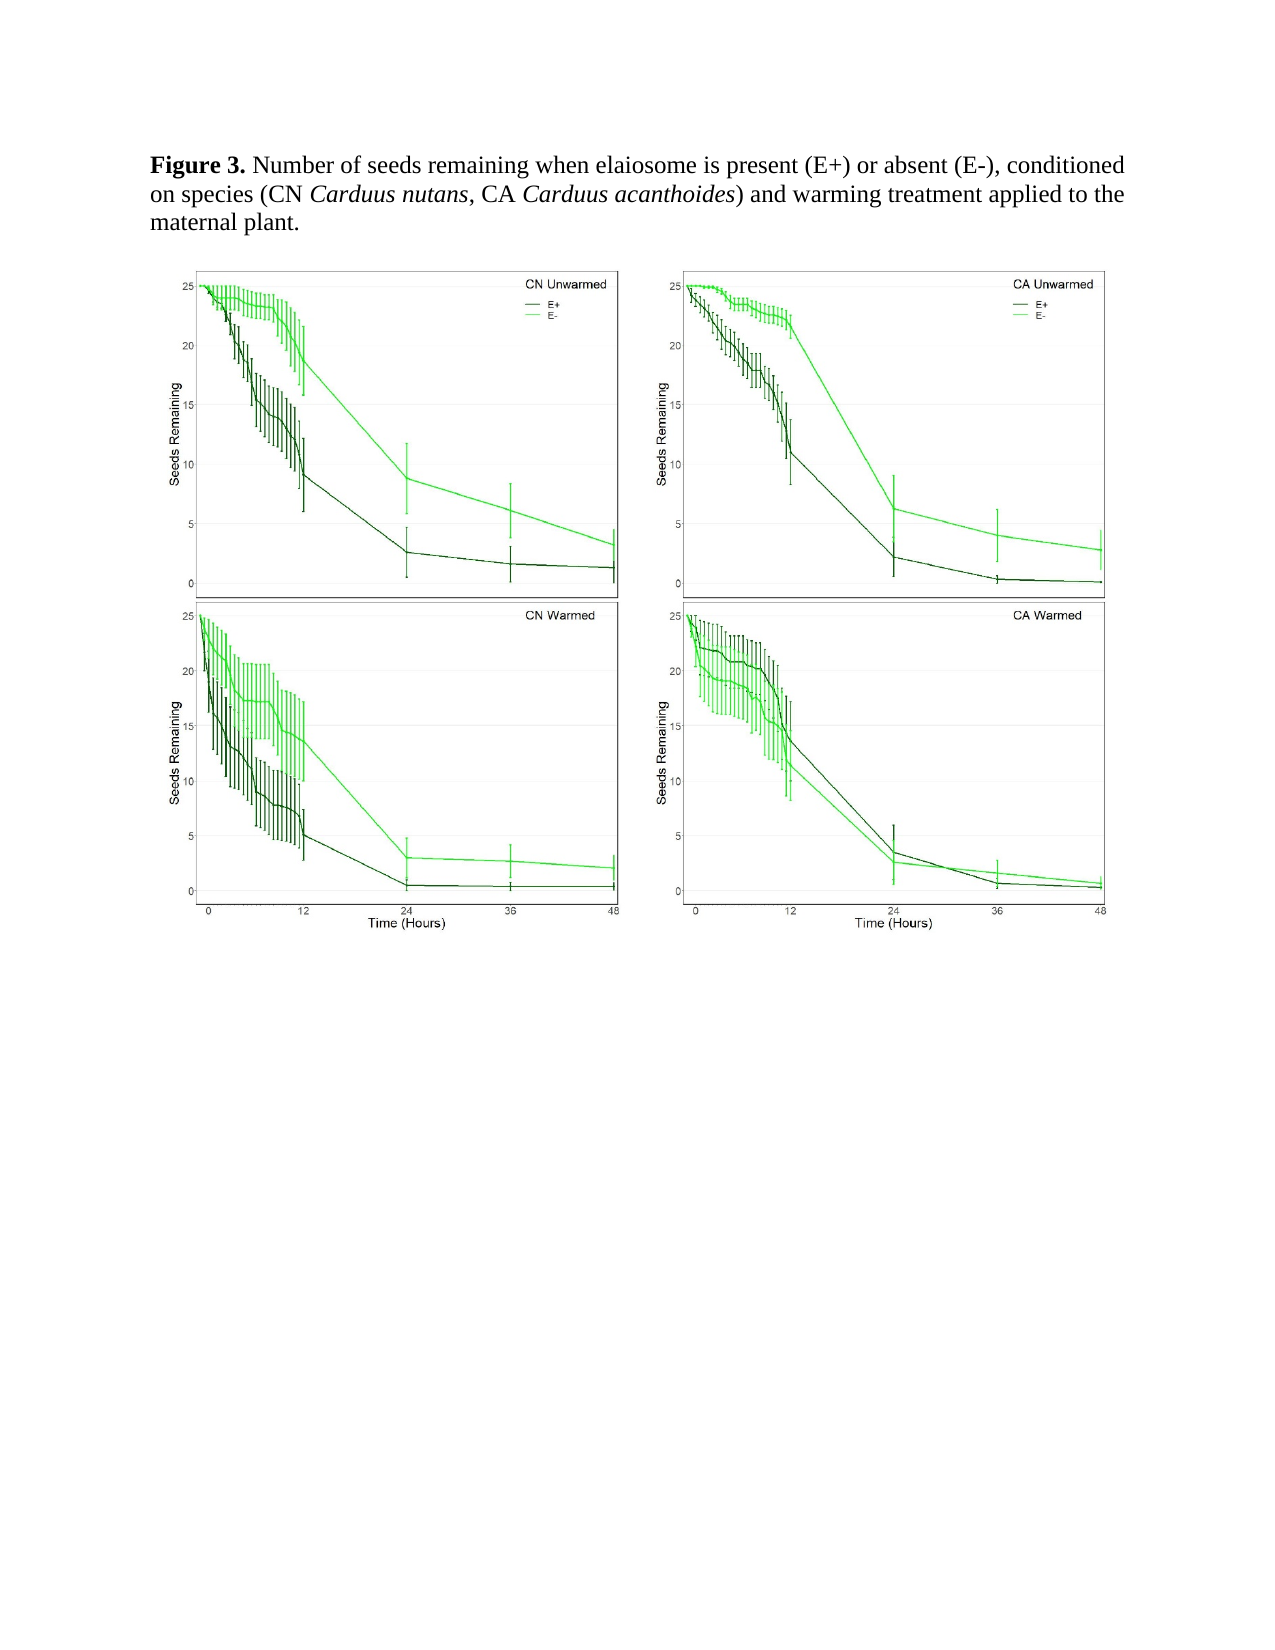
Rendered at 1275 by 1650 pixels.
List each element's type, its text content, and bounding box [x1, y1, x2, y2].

text Figure 3. Number of seeds remaining when elaiosome is present (E+) or absent (E-), conditioned on species (CN Carduus nutans, CA Carduus acanthoides) and warming treatment applied to the maternal plant. [150, 150, 1125, 236]
picture [150, 252, 1124, 949]
